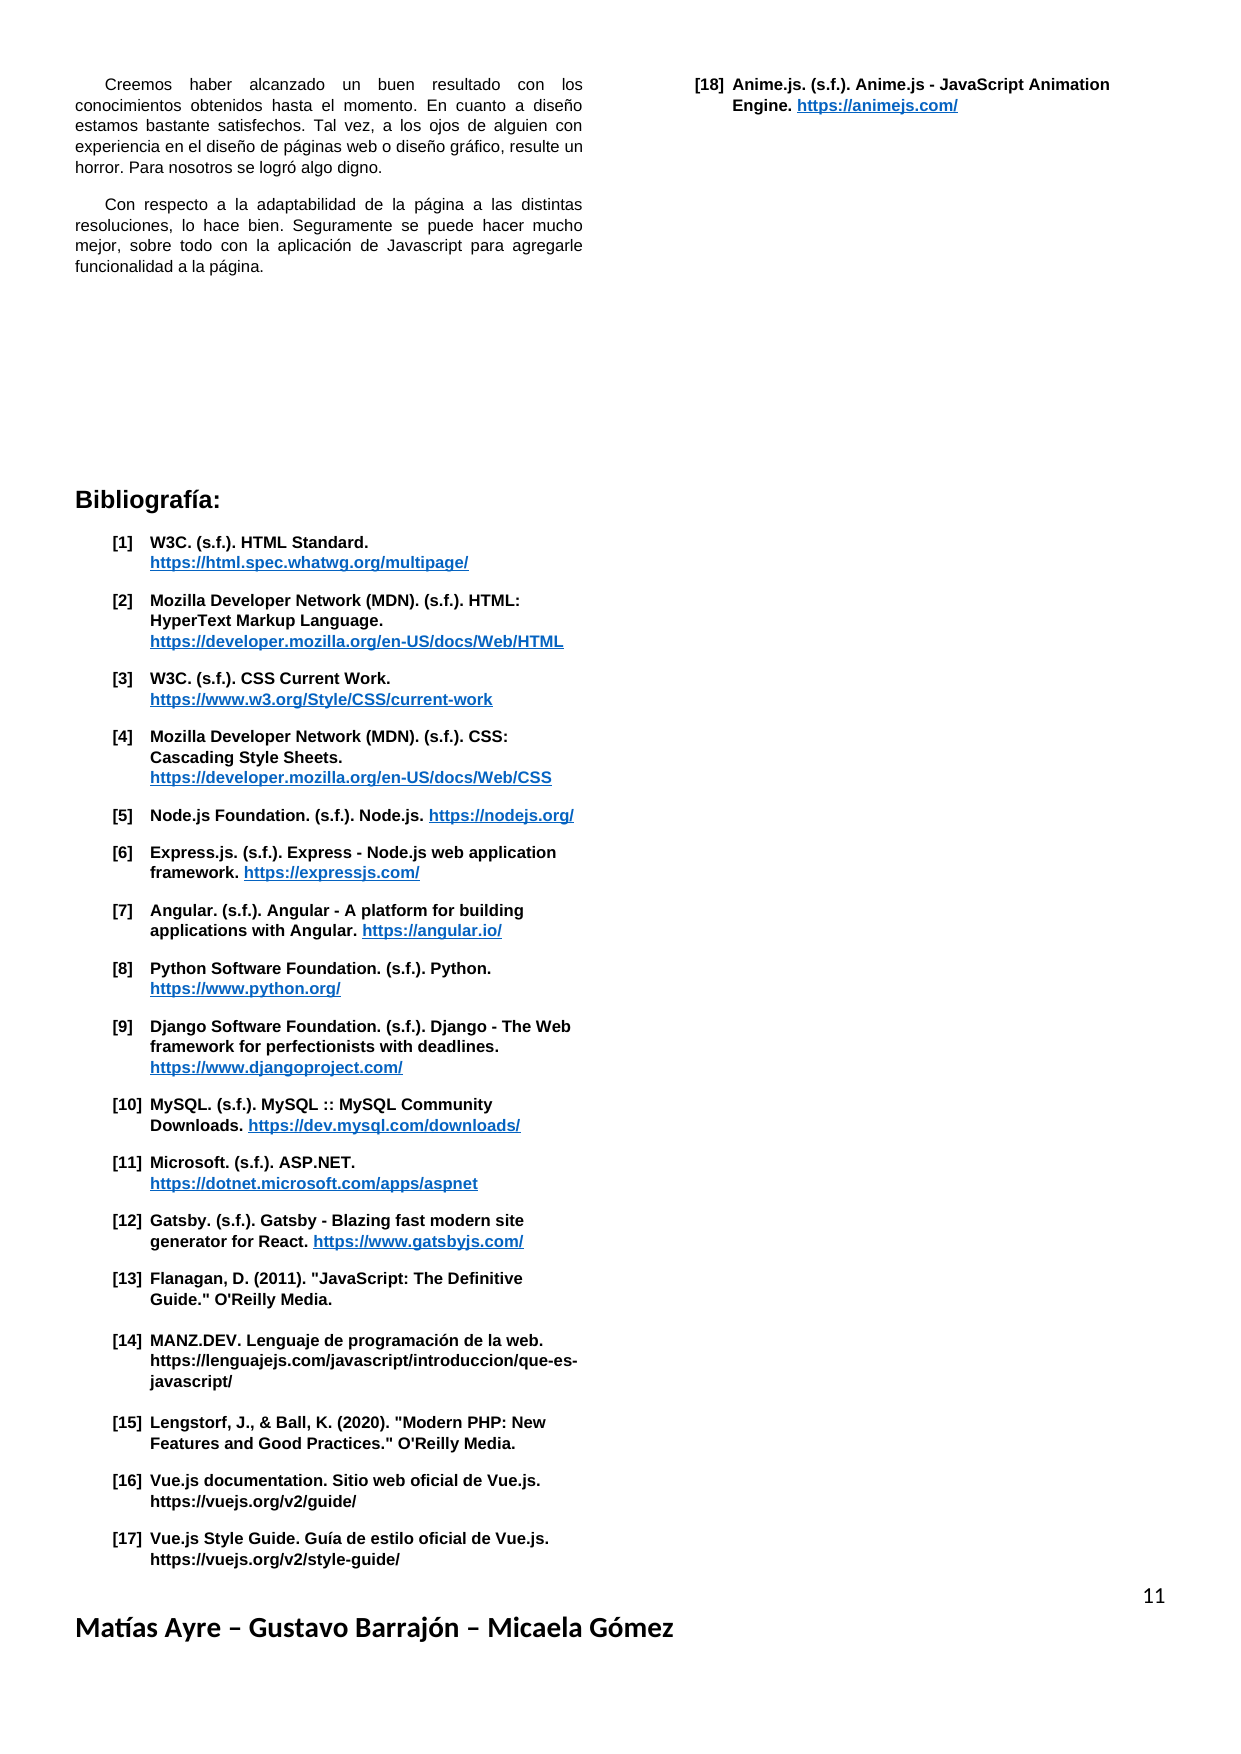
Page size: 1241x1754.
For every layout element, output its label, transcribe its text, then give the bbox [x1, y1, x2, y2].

list Flanagan, D. (2011). "JavaScript: The Definitive Guide." O'Reilly Media. [112, 1269, 583, 1308]
list W3C. (s.f.). HTML Standard. https://html.spec.whatwg.org/multipage/ [112, 532, 583, 572]
list Vue.js Style Guide. Guía de estilo oficial de Vue.js. https://vuejs.org/v2/style-guide/ [112, 1529, 583, 1569]
text Con respecto a la adaptabilidad de la página a las distintas resoluciones, lo hace bien. Seguramente se puede hacer mucho mejor, sobre todo con la aplicación de Javascript para agregarle funcionalidad a la página. [75, 195, 583, 276]
text Creemos haber alcanzado un buen resultado con los conocimientos obtenidos hasta el momento. En cuanto a diseño estamos bastante satisfechos. Tal vez, a los ojos de alguien con experiencia en el diseño de páginas web o diseño gráfico, resulte un horror. Para nosotros se logró algo digno. [75, 75, 583, 177]
list Node.js Foundation. (s.f.). Node.js. https://nodejs.org/ [112, 805, 583, 824]
list Gatsby. (s.f.). Gatsby - Blazing fast modern site generator for React. https://www.gatsbyjs.com/ [112, 1211, 583, 1251]
list Angular. (s.f.). Angular - A platform for building applications with Angular. https://angular.io/ [112, 901, 583, 940]
list W3C. (s.f.). CSS Current Work. https://www.w3.org/Style/CSS/current-work [112, 669, 583, 709]
list Django Software Foundation. (s.f.). Django - The Web framework for perfectionists with deadlines. https://www.djangoproject.com/ [112, 1016, 583, 1077]
list MANZ.DEV. Lenguaje de programación de la web. https://lenguajejs.com/javascript/introduccion/que-es-javascript/ [112, 1331, 583, 1391]
list Anime.js. (s.f.). Anime.js - JavaScript Animation Engine. https://animejs.com/ [694, 75, 1165, 115]
list Vue.js documentation. Sitio web oficial de Vue.js. https://vuejs.org/v2/guide/ [112, 1471, 583, 1511]
list Microsoft. (s.f.). ASP.NET. https://dotnet.microsoft.com/apps/aspnet [112, 1153, 583, 1193]
text Bibliografía: [75, 485, 583, 513]
list Lengstorf, J., & Ball, K. (2020). "Modern PHP: New Features and Good Practices." O'Reilly Media. [112, 1413, 583, 1453]
list Mozilla Developer Network (MDN). (s.f.). CSS: Cascading Style Sheets. https://developer.mozilla.org/en-US/docs/Web/CSS [112, 727, 583, 787]
list Python Software Foundation. (s.f.). Python. https://www.python.org/ [112, 958, 583, 998]
list Mozilla Developer Network (MDN). (s.f.). HTML: HyperText Markup Language. https://developer.mozilla.org/en-US/docs/Web/HTML [112, 590, 583, 651]
list MySQL. (s.f.). MySQL :: MySQL Community Downloads. https://dev.mysql.com/downloads/ [112, 1095, 583, 1135]
list Express.js. (s.f.). Express - Node.js web application framework. https://expressjs.com/ [112, 843, 583, 882]
